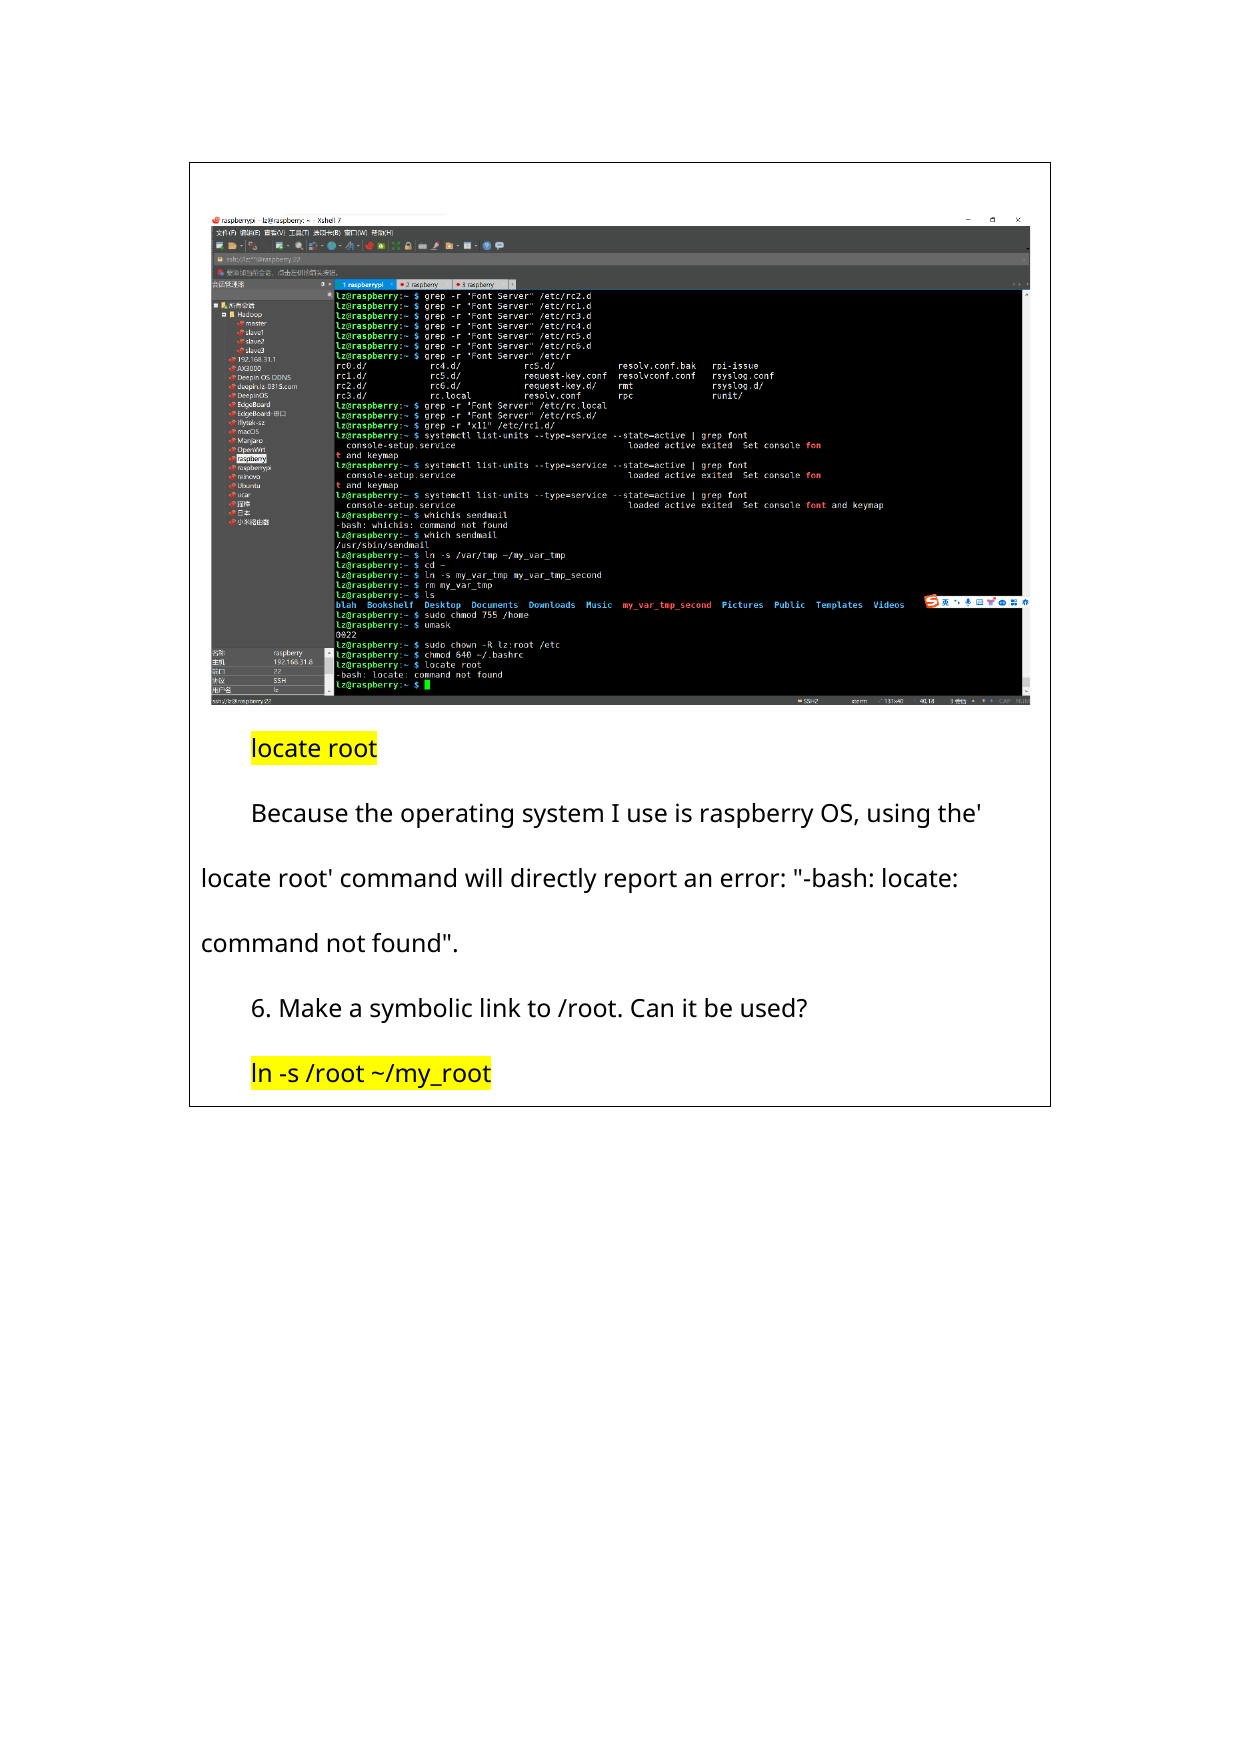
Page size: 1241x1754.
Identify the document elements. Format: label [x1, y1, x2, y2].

picture [211, 214, 1031, 705]
table_cell [190, 163, 1050, 1106]
